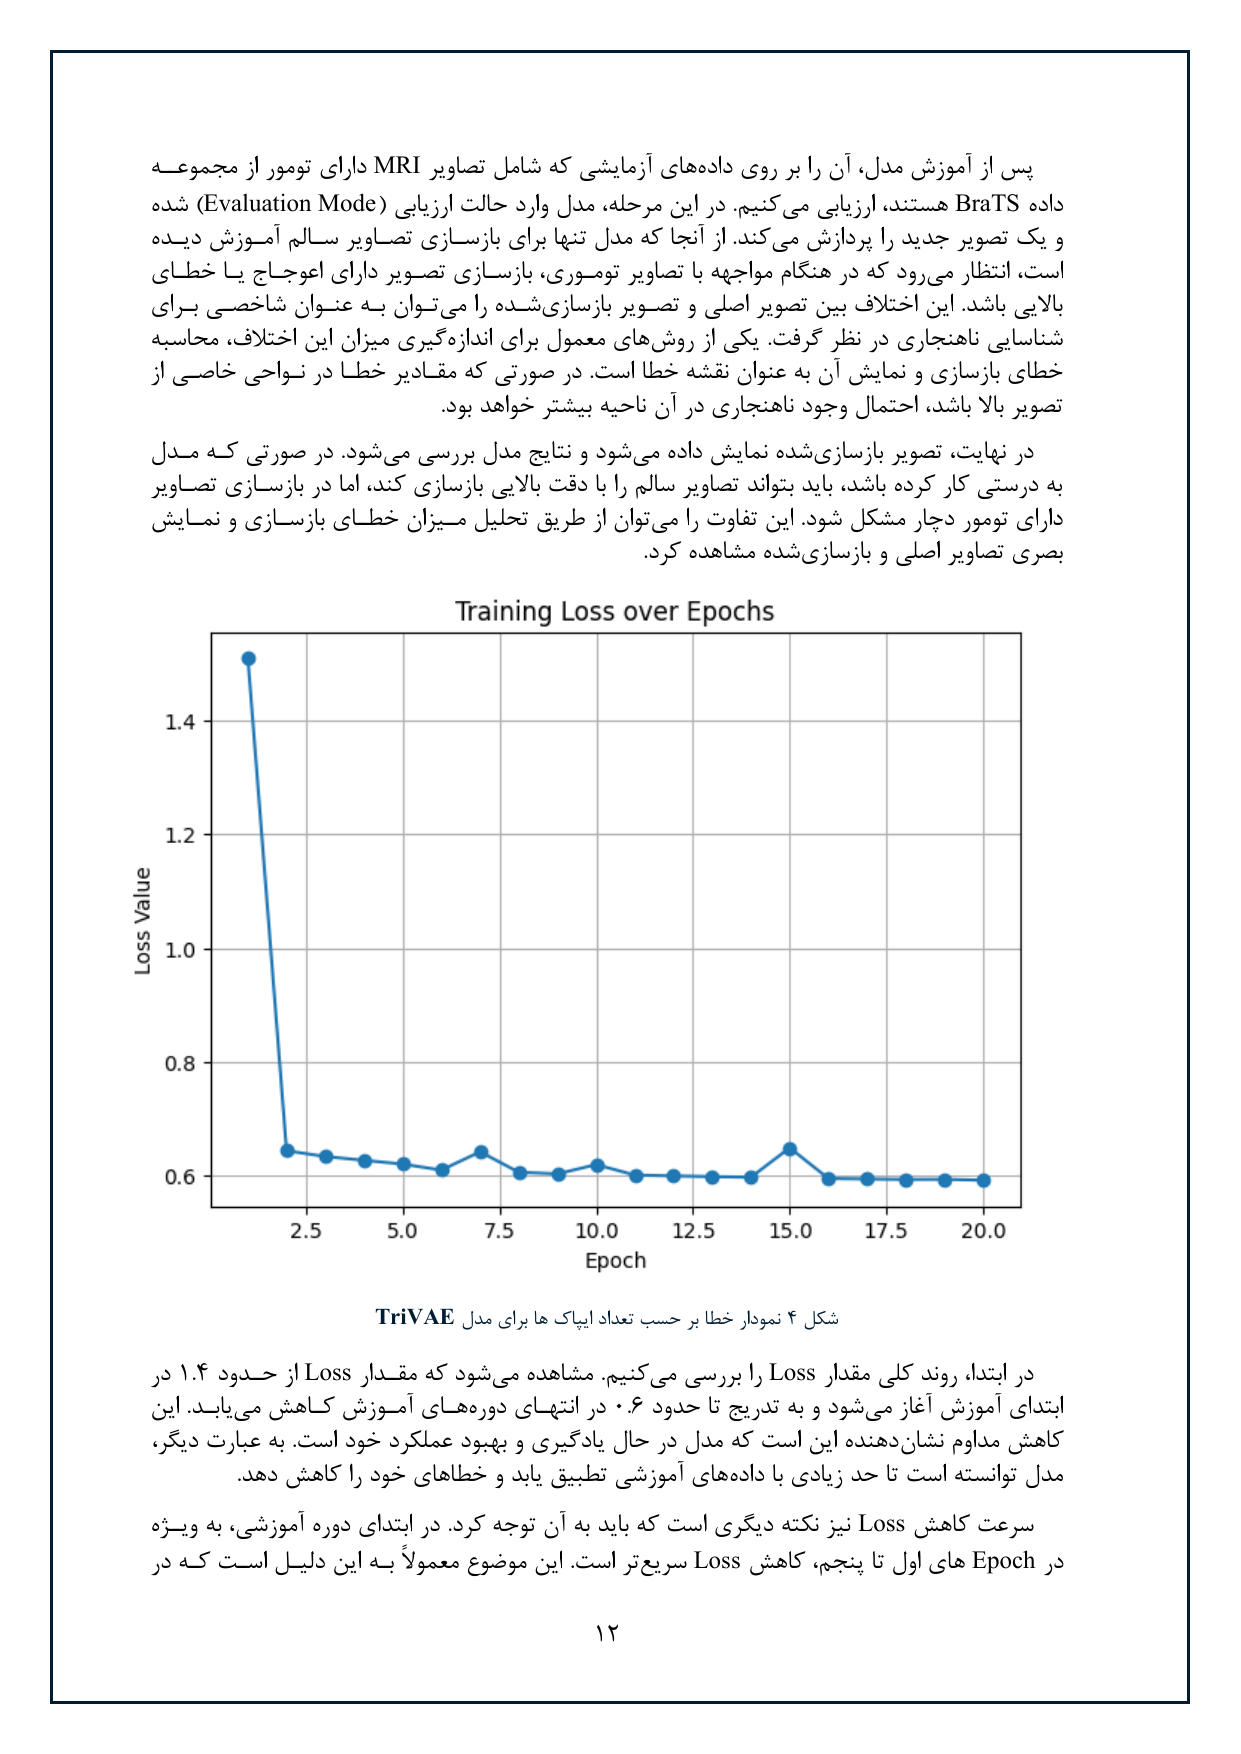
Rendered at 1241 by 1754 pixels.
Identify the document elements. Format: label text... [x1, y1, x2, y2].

text در ابتدا، روند کلی مقدار Loss را بررسی می‌کنیم. مشاهده می‌شود که مقدار Loss از حدود 1.4 در ابتدای آموزش آغاز می‌شود و به تدریج تا حدود 0.6 در انتهای دوره‌های آموزش کاهش می‌یابد. این کاهش مداوم نشان‌دهنده این است که مدل در حال یادگیری و بهبود عملکرد خود است. به عبارت دیگر، مدل توانسته است تا حد زیادی با داده‌های آموزشی تطبیق یابد و خطاهای خود را کاهش دهد. [150, 1357, 1063, 1491]
text شکل 4 نمودار خطا بر حسب تعداد ایپاک ها برای مدل TriVAE [150, 1303, 1063, 1332]
text پس از آموزش مدل، آن را بر روی داده‌های آزمایشی که شامل تصاویر MRI دارای تومور از مجموعه داده BraTS هستند، ارزیابی می‌کنیم. در این مرحله، مدل وارد حالت ارزیابی (Evaluation Mode) شده و یک تصویر جدید را پردازش می‌کند. از آنجا که مدل تنها برای بازسازی تصاویر سالم آموزش دیده است، انتظار می‌رود که در هنگام مواجهه با تصاویر توموری، بازسازی تصویر دارای اعوجاج یا خطای بالایی باشد. این اختلاف بین تصویر اصلی و تصویر بازسازی‌شده را می‌توان به عنوان شاخصی برای شناسایی ناهنجاری در نظر گرفت. یکی از روش‌های معمول برای اندازه‌گیری میزان این اختلاف، محاسبه خطای بازسازی و نمایش آن به عنوان نقشه خطا است. در صورتی که مقادیر خطا در نواحی خاصی از تصویر بالا باشد، احتمال وجود ناهنجاری در آن ناحیه بیشتر خواهد بود. [150, 150, 1063, 422]
text در نهایت، تصویر بازسازی‌شده نمایش داده می‌شود و نتایج مدل بررسی می‌شود. در صورتی که مدل به درستی کار کرده باشد، باید بتواند تصاویر سالم را با دقت بالایی بازسازی کند، اما در بازسازی تصاویر دارای تومور دچار مشکل شود. این تفاوت را می‌توان از طریق تحلیل میزان خطای بازسازی و نمایش بصری تصاویر اصلی و بازسازی‌شده مشاهده کرد. [150, 439, 1063, 569]
picture [120, 585, 1034, 1286]
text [150, 1508, 1063, 1579]
